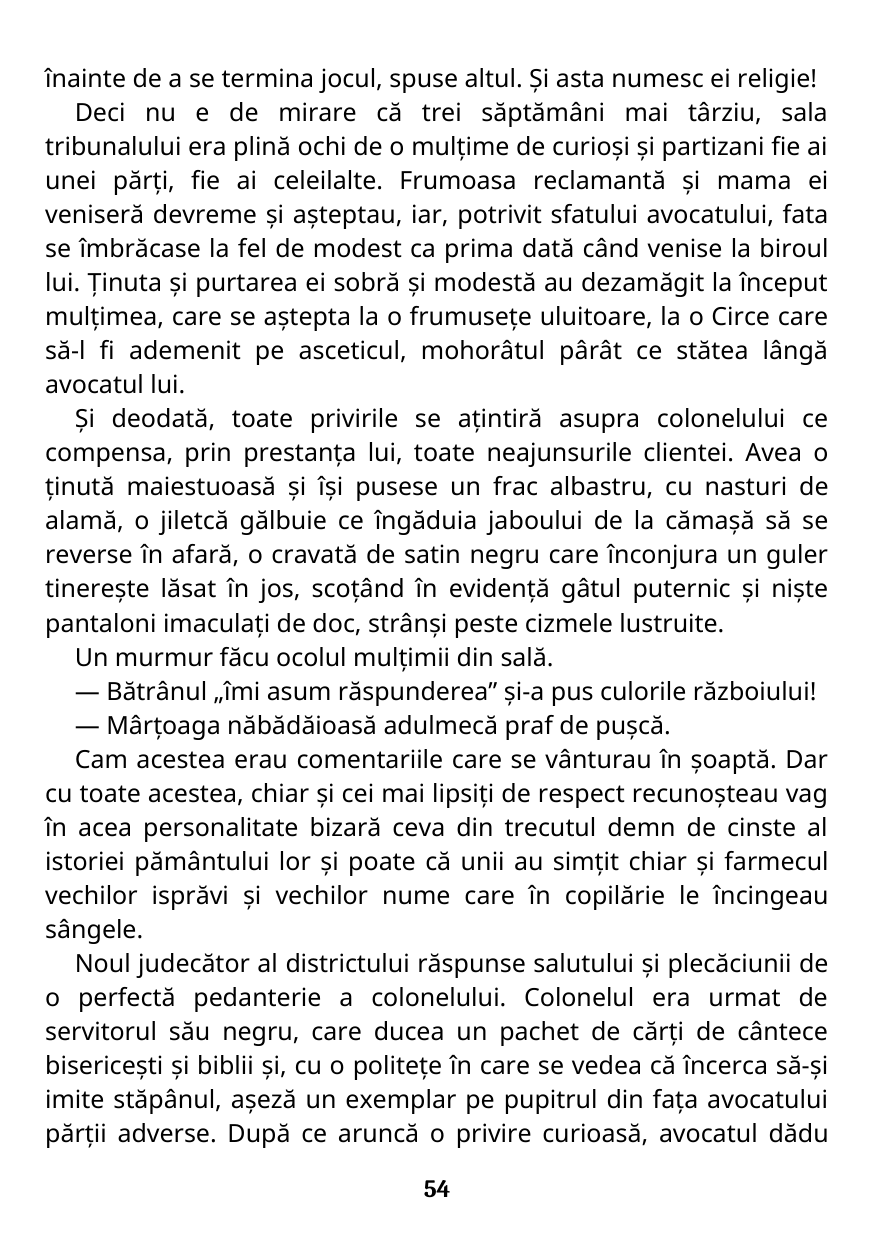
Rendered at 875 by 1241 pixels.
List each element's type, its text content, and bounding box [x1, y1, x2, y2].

text — Bătrânul „îmi asum răspunderea” şi-a pus culorile războiului! [45, 673, 829, 707]
text Şi deodată, toate privirile se aţintiră asupra colonelului ce compensa, prin prestanţa lui, toate neajunsurile clientei. Avea o ţinută maiestuoasă şi îşi pusese un frac albastru, cu nasturi de alamă, o jiletcă gălbuie ce îngăduia jaboului de la cămaşă să se reverse în afară, o cravată de satin negru care înconjura un guler tinereşte lăsat în jos, scoţând în evidenţă gâtul puternic şi nişte pantaloni imaculaţi de doc, strânşi peste cizmele lustruite. [45, 401, 829, 639]
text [45, 946, 829, 1150]
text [45, 60, 829, 94]
text Deci nu e de mirare că trei săptămâni mai târziu, sala tribunalului era plină ochi de o mulţime de curioşi şi partizani fie ai unei părţi, fie ai celeilalte. Frumoasa reclamantă şi mama ei veniseră devreme şi aşteptau, iar, potrivit sfatului avocatului, fata se îmbrăcase la fel de modest ca prima dată când venise la biroul lui. Ţinuta şi purtarea ei sobră şi modestă au dezamăgit la început mulţimea, care se aştepta la o frumuseţe uluitoare, la o Circe care să-l fi ademenit pe asceticul, mohorâtul pârât ce stătea lângă avocatul lui. [45, 94, 829, 401]
text — Mârţoaga năbădăioasă adulmecă praf de puşcă. [45, 707, 829, 741]
text Un murmur făcu ocolul mulţimii din sală. [45, 639, 829, 673]
text Cam acestea erau comentariile care se vânturau în şoaptă. Dar cu toate acestea, chiar şi cei mai lipsiţi de respect recunoşteau vag în acea personalitate bizară ceva din trecutul demn de cinste al istoriei pământului lor şi poate că unii au simţit chiar şi farmecul vechilor isprăvi şi vechilor nume care în copilărie le încingeau sângele. [45, 741, 829, 946]
